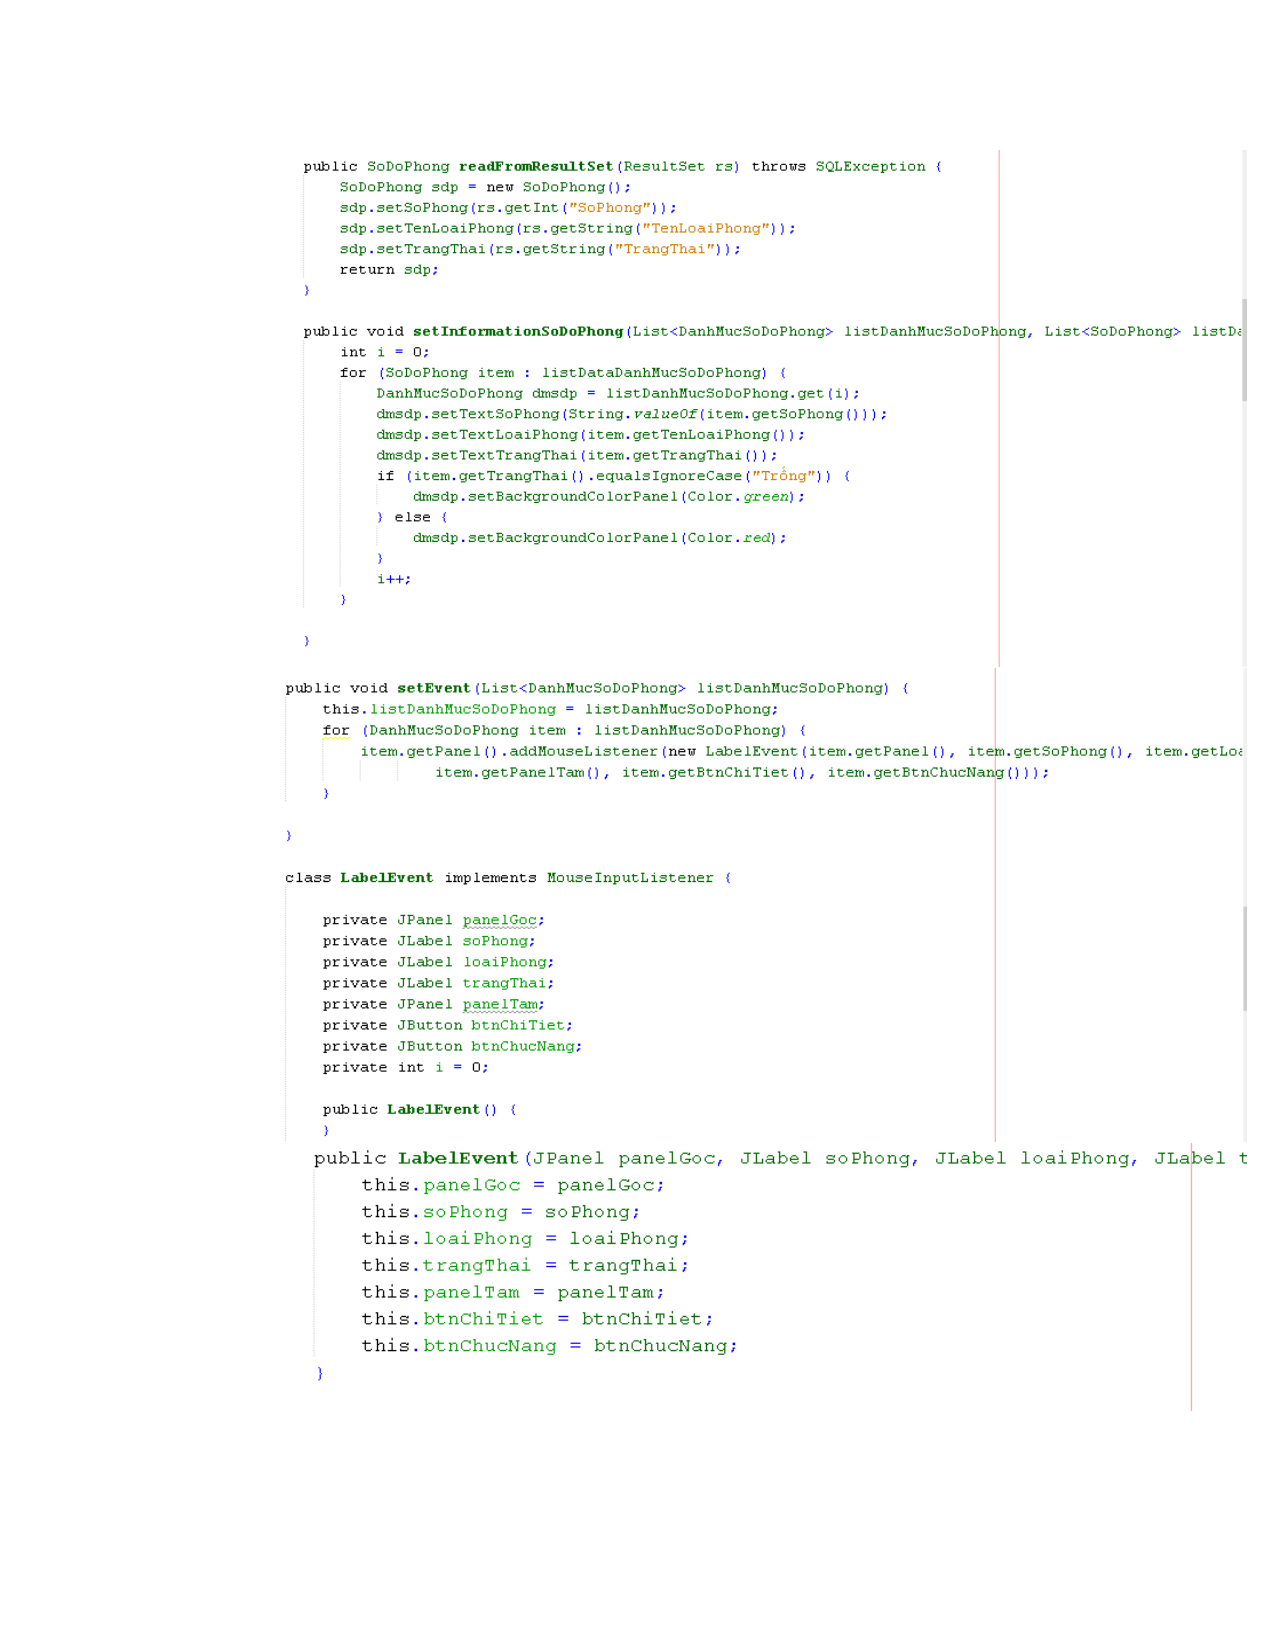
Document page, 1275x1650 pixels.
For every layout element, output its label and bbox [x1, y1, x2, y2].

picture [271, 668, 1247, 1142]
picture [271, 1143, 1247, 1411]
picture [271, 150, 1247, 667]
